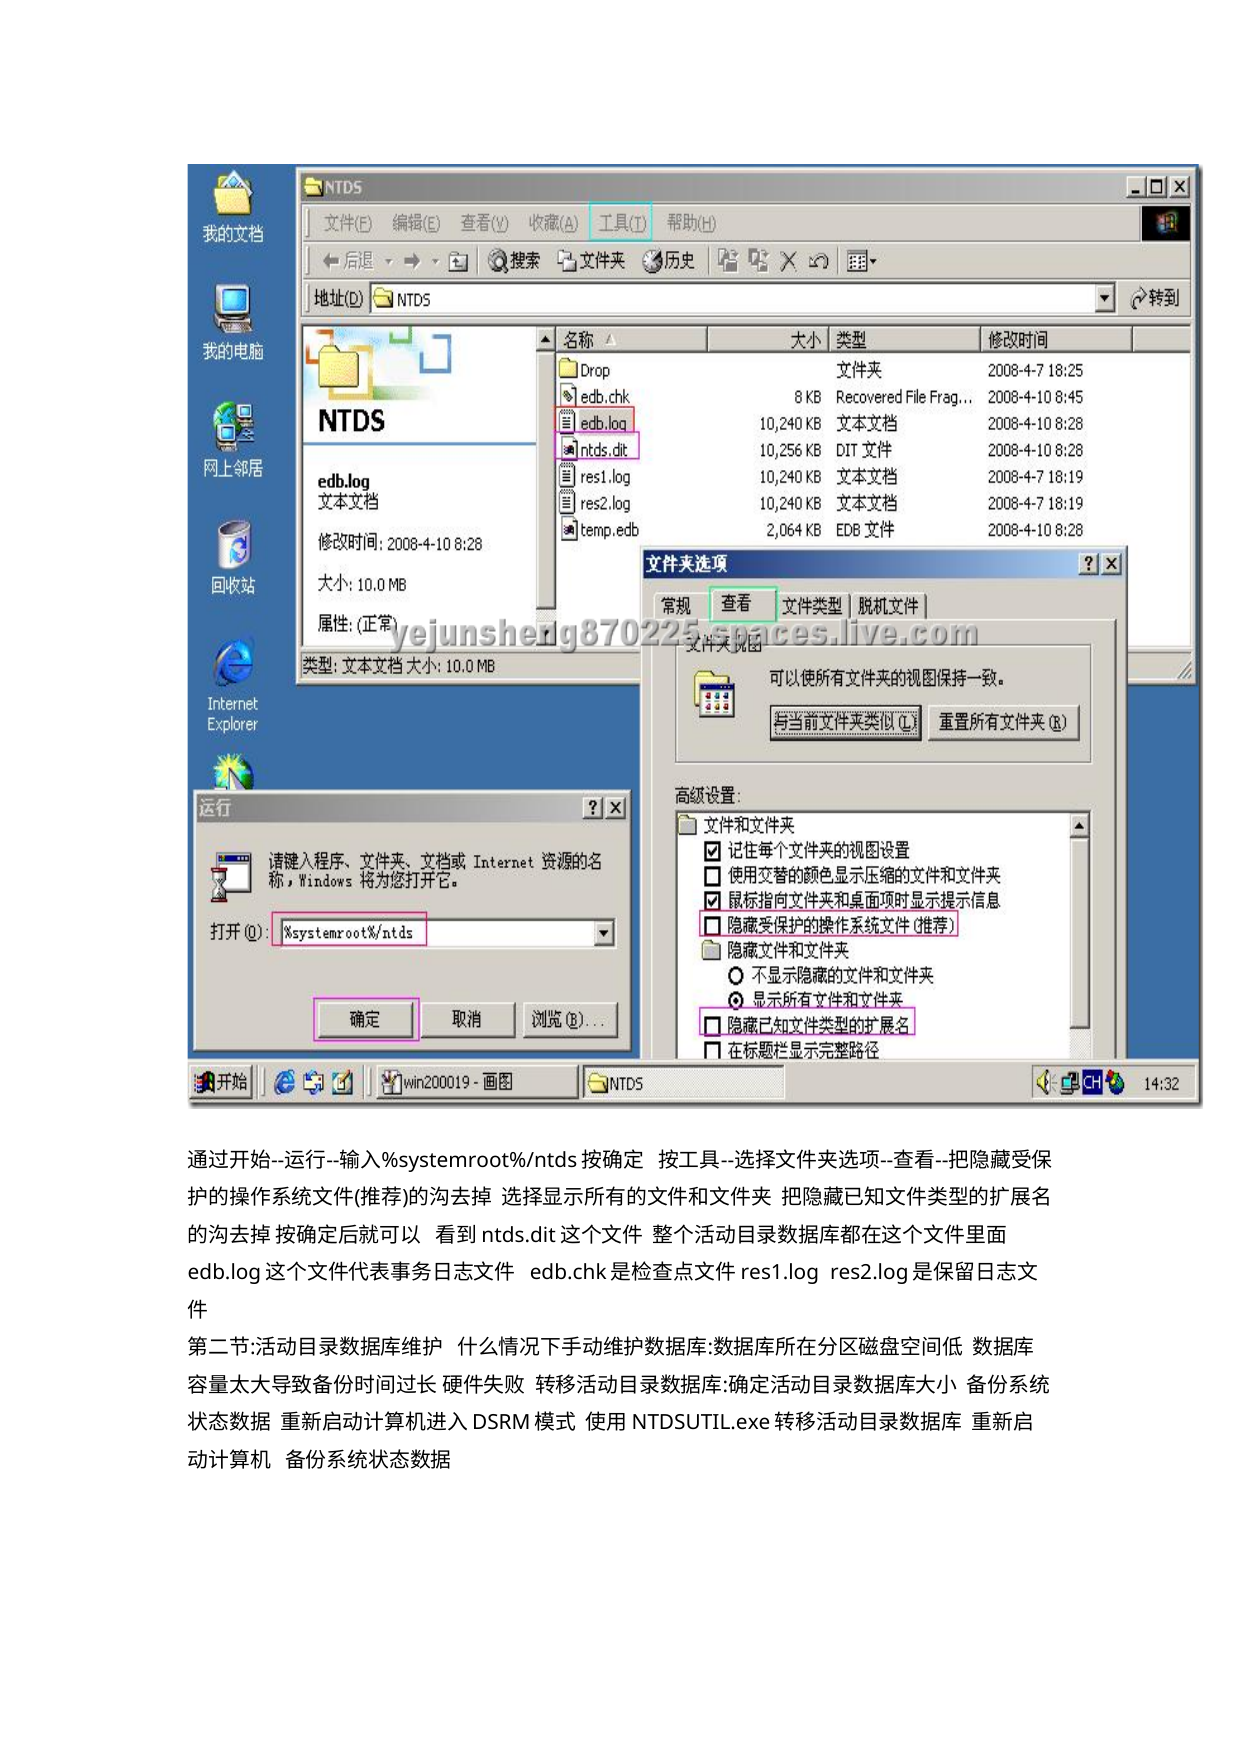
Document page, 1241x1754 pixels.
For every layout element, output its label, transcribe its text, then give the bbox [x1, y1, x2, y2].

text 第二节:活动目录数据库维护 什么情况下手动维护数据库:数据库所在分区磁盘空间低 数据库容量太大导致备份时间过长 硬件失败 转移活动目录数据库:确定活动目录数据库大小 备份系统状态数据 重新启动计算机进入DSRM模式 使用NTDSUTIL.exe转移活动目录数据库 重新启动计算机 备份系统状态数据 [187, 1327, 1053, 1477]
text 通过开始--运行--输入%systemroot%/ntds按确定 按工具--选择文件夹选项--查看--把隐藏受保护的操作系统文件(推荐)的沟去掉 选择显示所有的文件和文件夹 把隐藏已知文件类型的扩展名的沟去掉 按确定后就可以 看到ntds.dit这个文件 整个活动目录数据库都在这个文件里面 edb.log这个文件代表事务日志文件 edb.chk是检查点文件 res1.log res2.log是保留日志文件 [187, 1139, 1053, 1327]
picture [187, 164, 1204, 1109]
